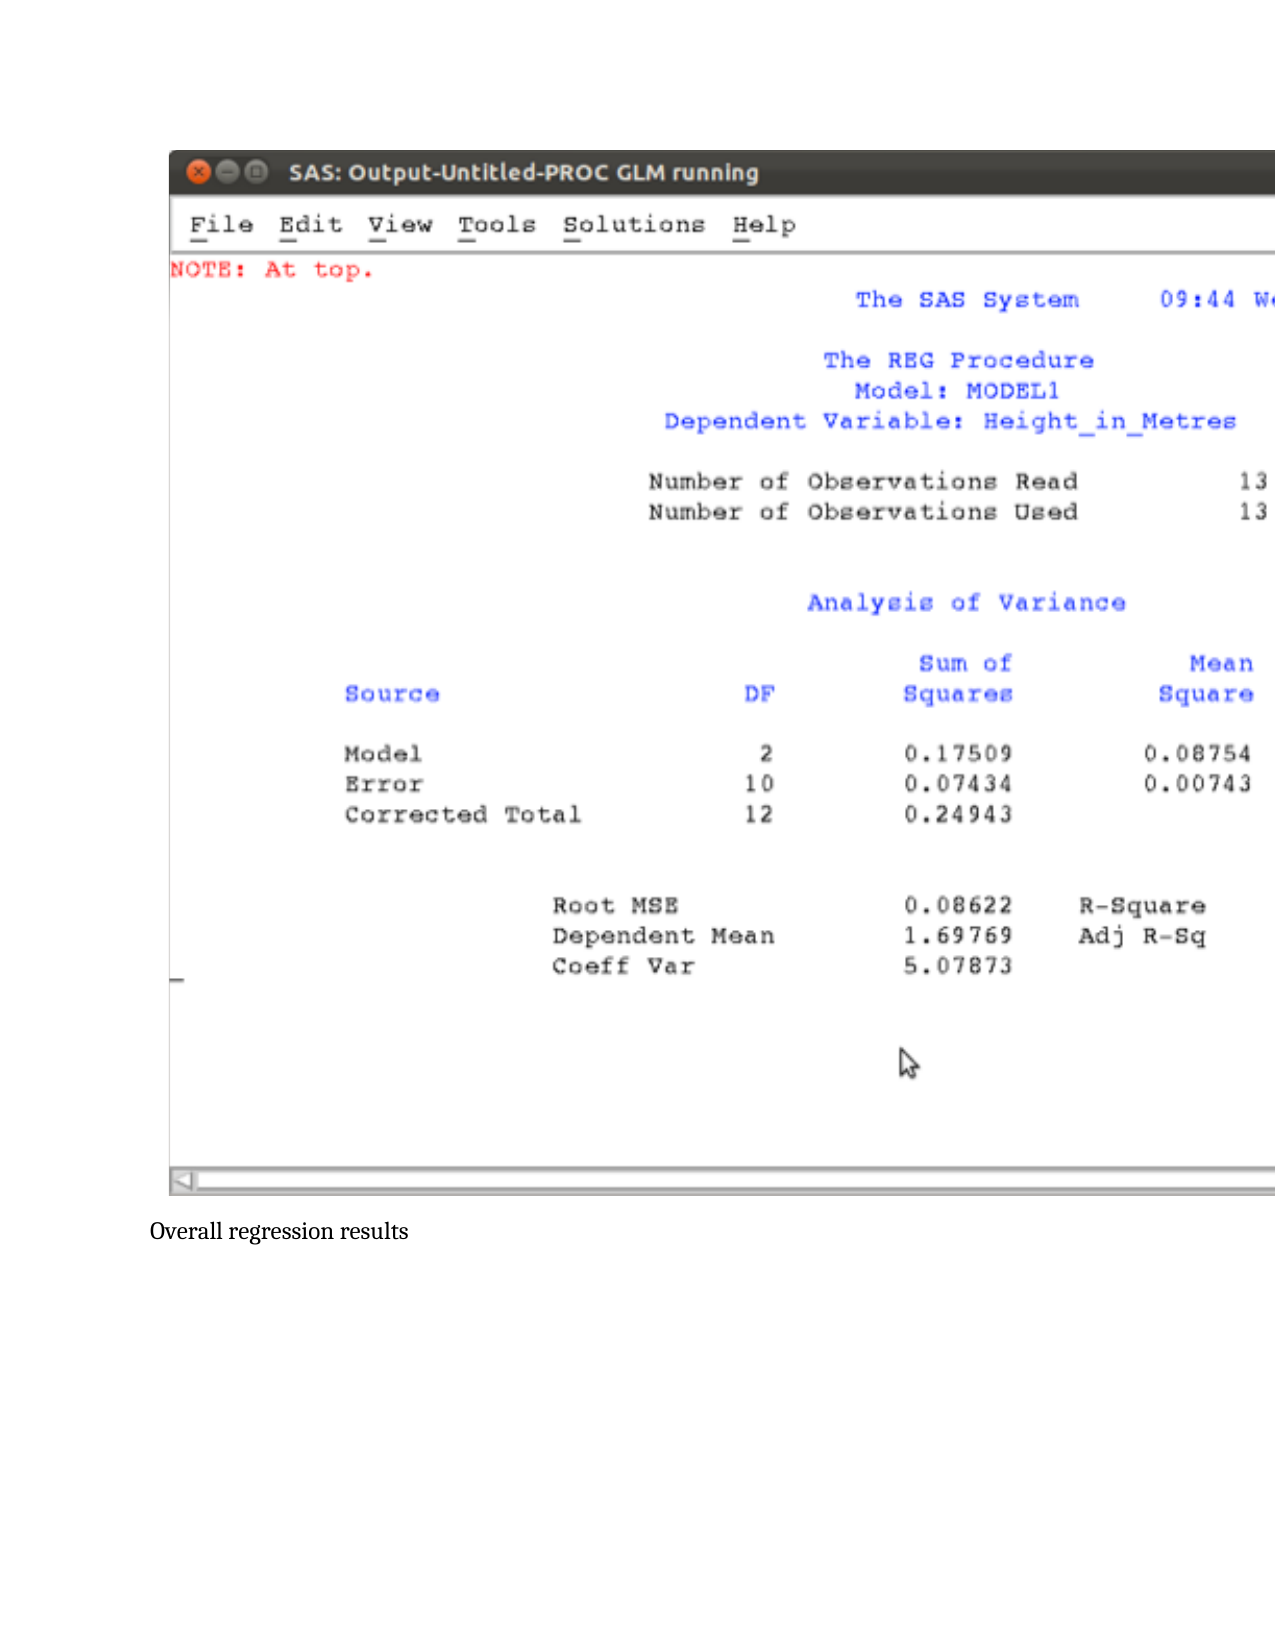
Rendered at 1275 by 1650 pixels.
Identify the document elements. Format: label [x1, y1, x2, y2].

picture [168, 150, 1275, 1196]
